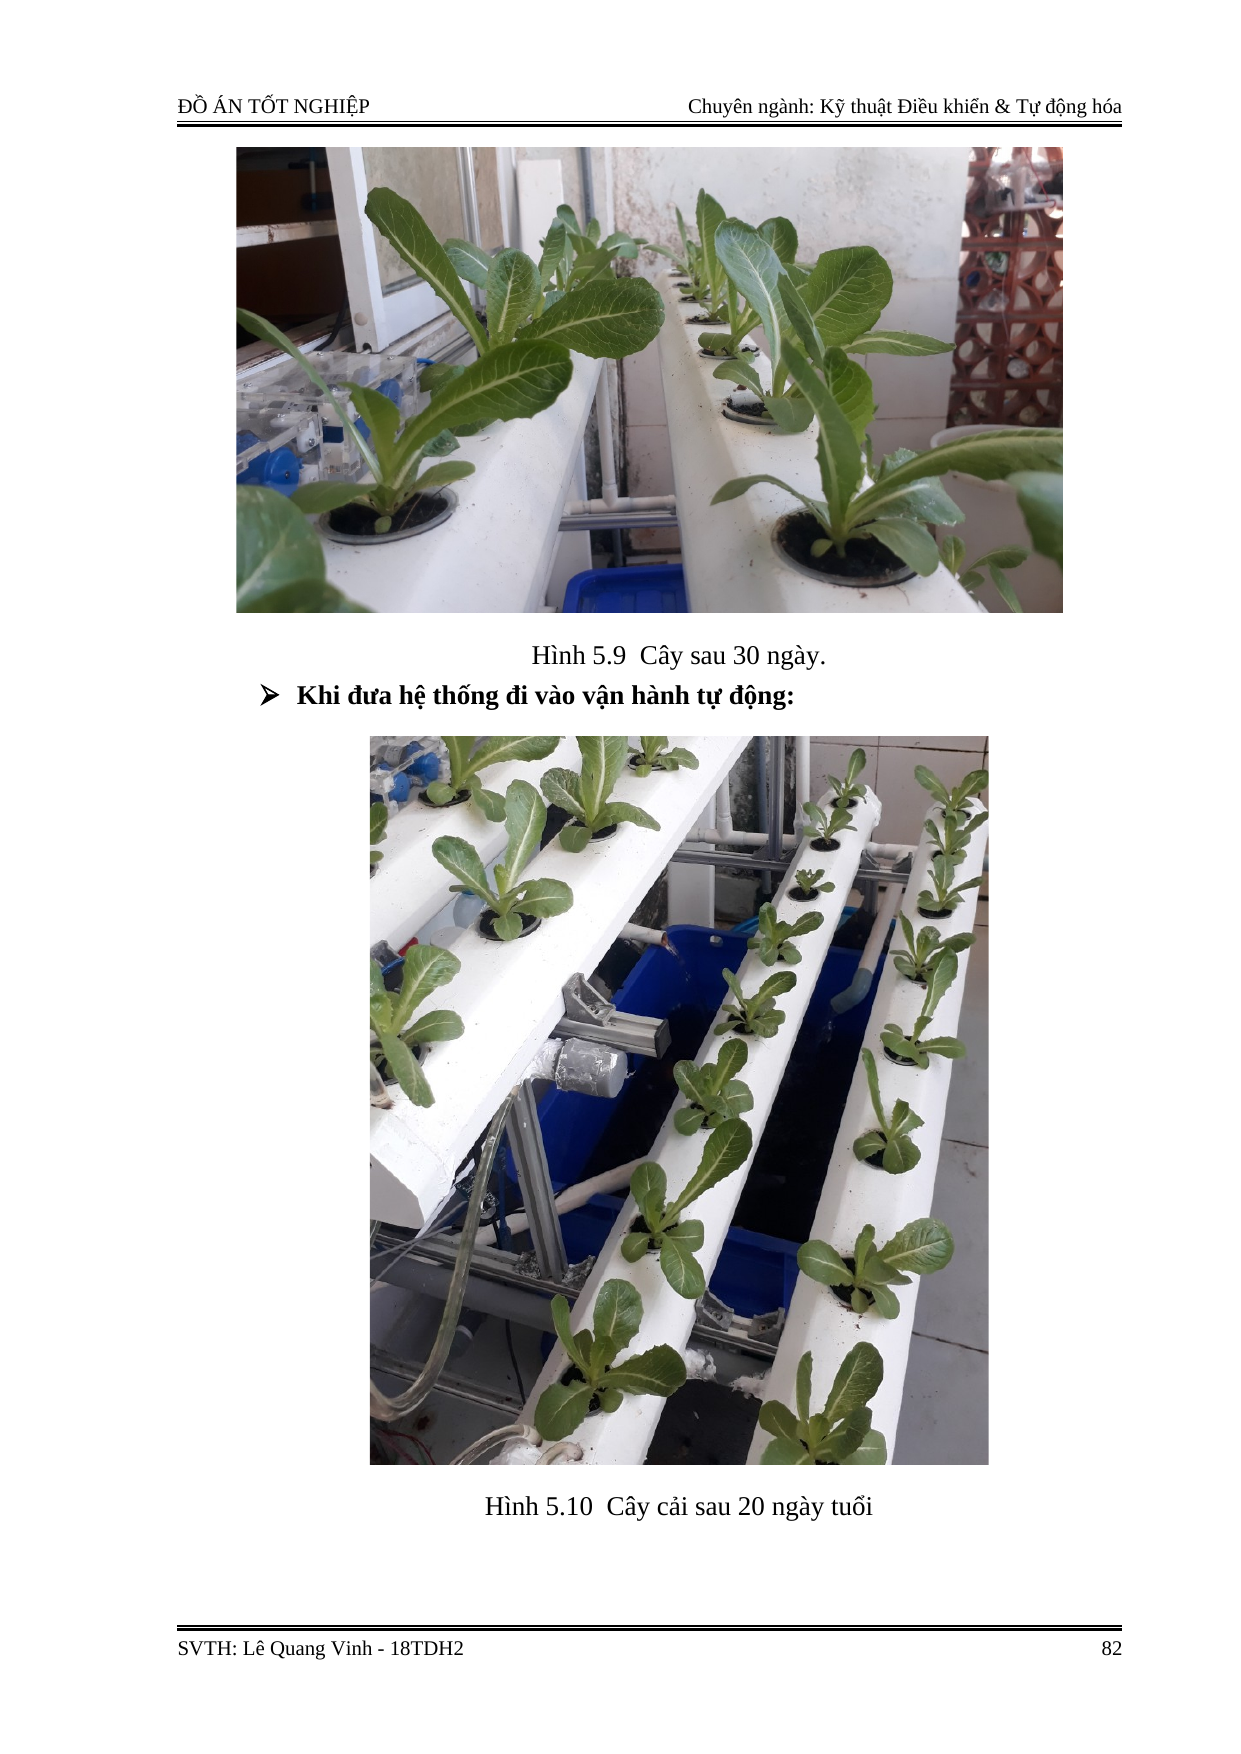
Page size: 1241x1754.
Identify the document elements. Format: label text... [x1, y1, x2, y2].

picture [236, 147, 1063, 613]
picture [369, 736, 989, 1465]
list Khi đưa hệ thống đi vào vận hành tự động: [259, 679, 1122, 710]
text Hình 5.9 Cây sau 30 ngày. [177, 639, 1122, 670]
text Hình 5.10 Cây cải sau 20 ngày tuổi [177, 1491, 1122, 1522]
